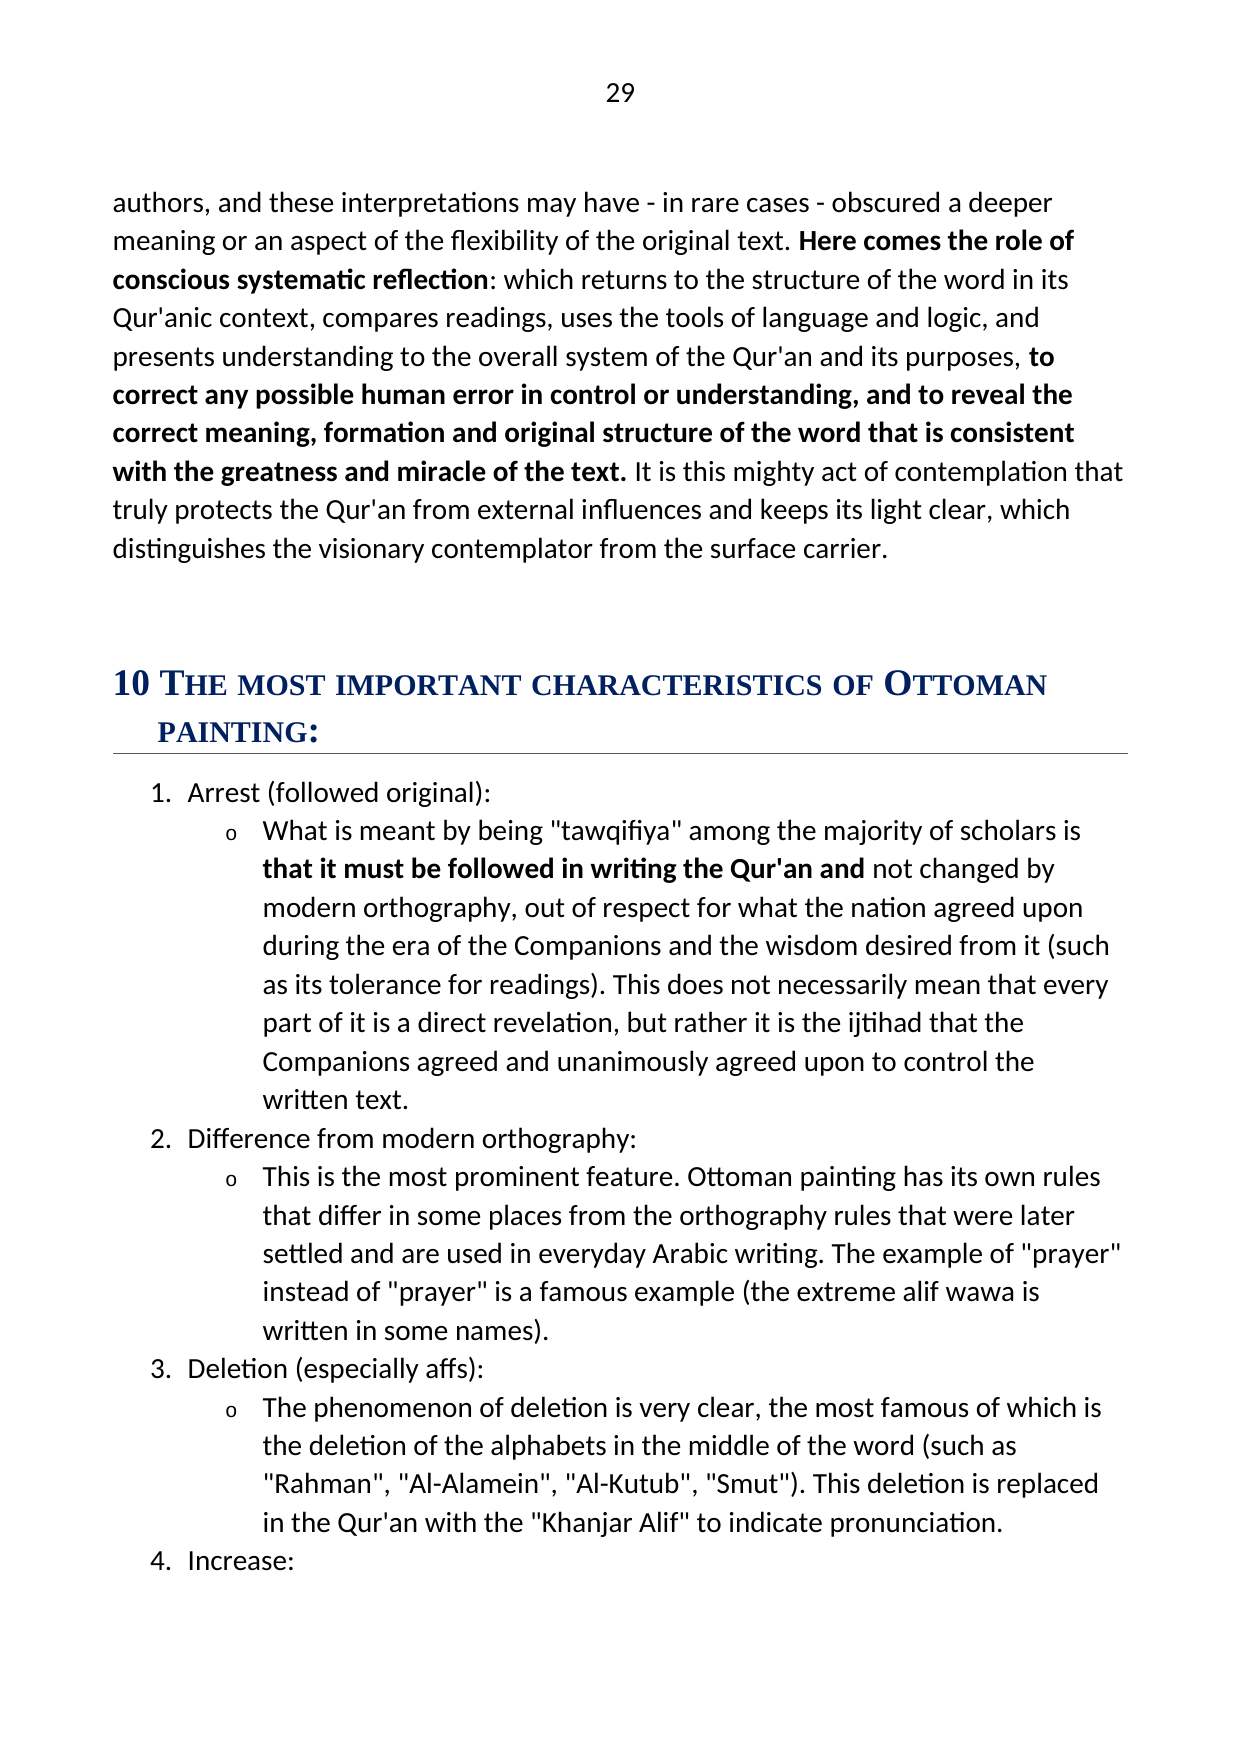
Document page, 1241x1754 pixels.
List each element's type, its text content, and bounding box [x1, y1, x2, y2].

list Arrest (followed original): [150, 774, 1128, 809]
subtitle The most important characteristics of Ottoman painting: [112, 661, 1128, 754]
list Increase: [150, 1542, 1128, 1578]
list Difference from modern orthography: [150, 1120, 1128, 1155]
list Deletion (especially affs): [150, 1350, 1128, 1386]
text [112, 184, 1128, 565]
list What is meant by being "tawqifiya" among the majority of scholars is that it must be followed in writing the Qur'an and not changed by modern orthography, out of respect for what the nation agreed upon during the era of the Companions and the wisdom desired from it (such as its tolerance for readings). This does not necessarily mean that every part of it is a direct revelation, but rather it is the ijtihad that the Companions agreed and unanimously agreed upon to control the written text. [225, 812, 1128, 1117]
list This is the most prominent feature. Ottoman painting has its own rules that differ in some places from the orthography rules that were later settled and are used in everyday Arabic writing. The example of "prayer" instead of "prayer" is a famous example (the extreme alif wawa is written in some names). [225, 1158, 1128, 1347]
list The phenomenon of deletion is very clear, the most famous of which is the deletion of the alphabets in the middle of the word (such as "Rahman", "Al-Alamein", "Al-Kutub", "Smut"). This deletion is replaced in the Qur'an with the "Khanjar Alif" to indicate pronunciation. [225, 1389, 1128, 1540]
